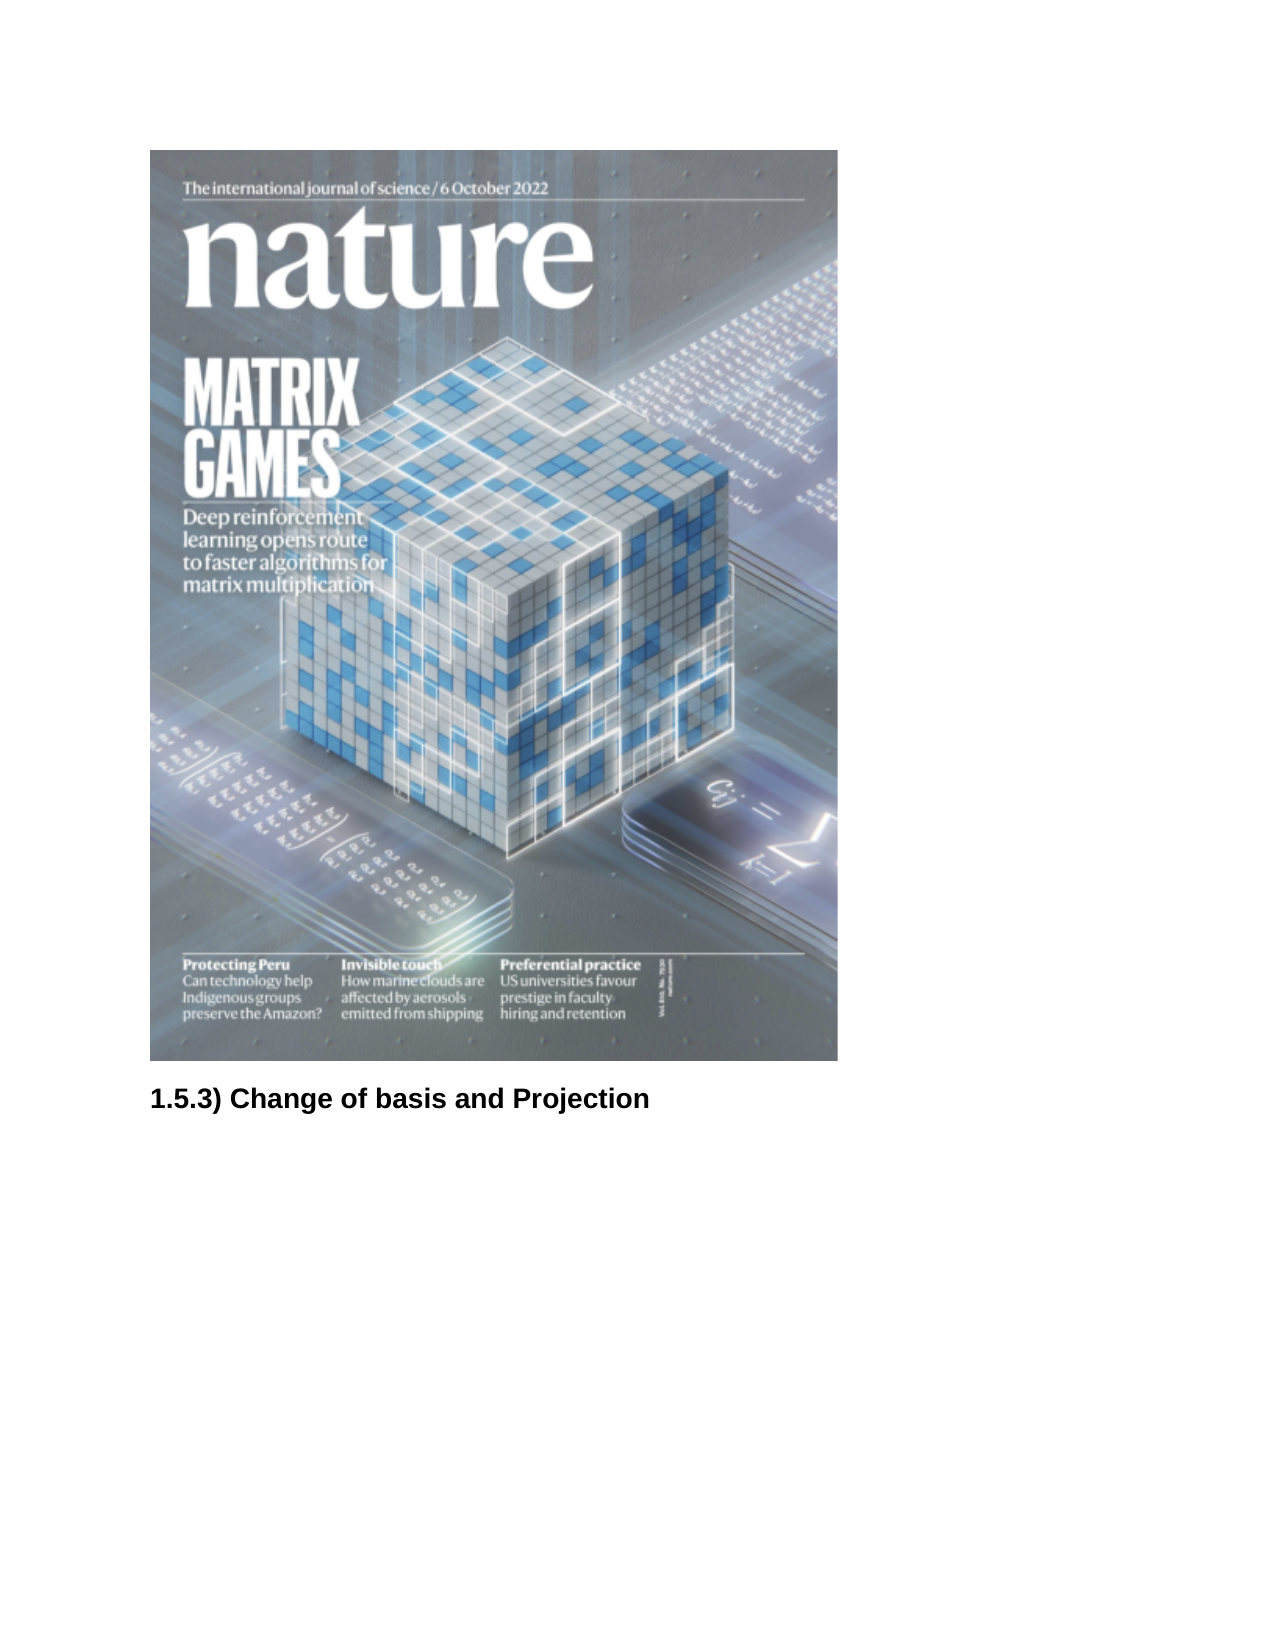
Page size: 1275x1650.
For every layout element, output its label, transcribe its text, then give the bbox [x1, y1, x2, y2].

subtitle 1.5.3) Change of basis and Projection [150, 1082, 1125, 1114]
picture [150, 150, 838, 1061]
